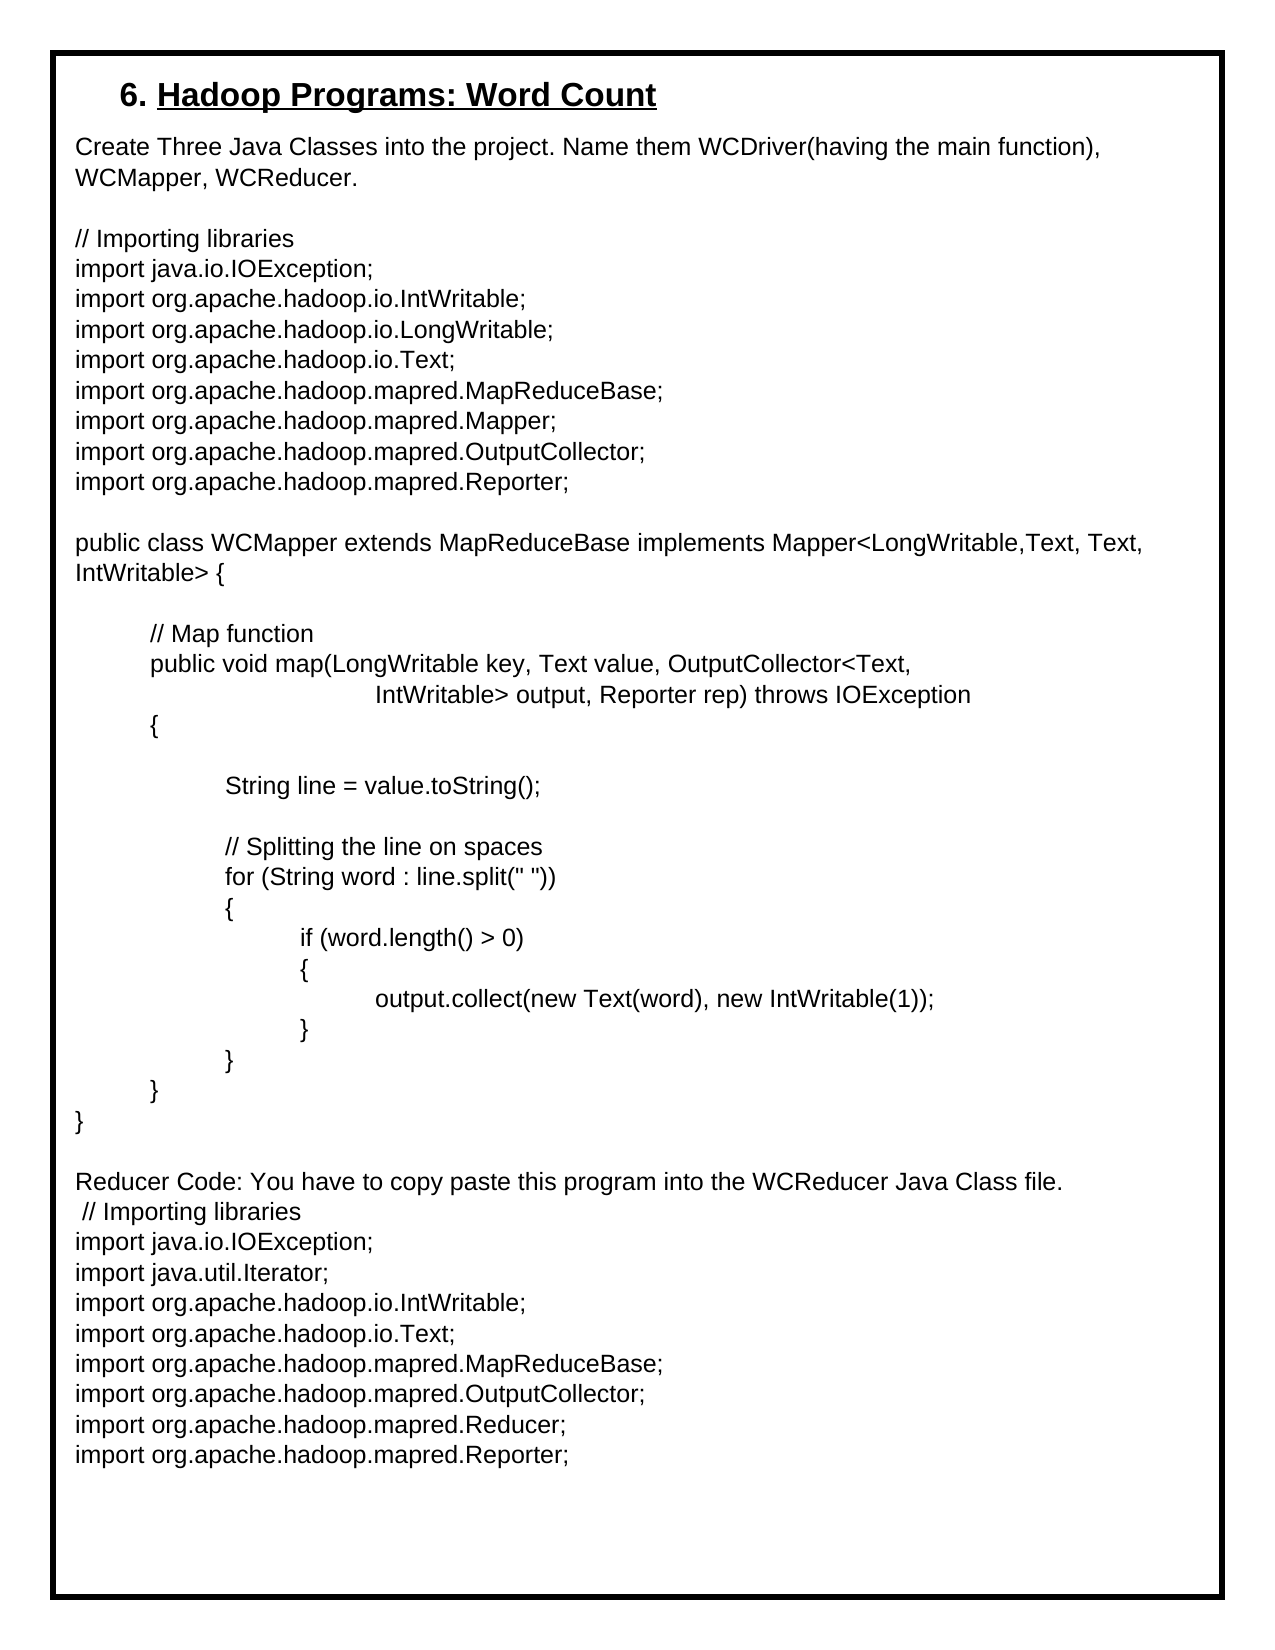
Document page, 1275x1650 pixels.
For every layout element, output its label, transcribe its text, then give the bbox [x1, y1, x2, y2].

text import org.apache.hadoop.mapred.Reporter; [75, 467, 1200, 496]
text if (word.length() > 0) [75, 923, 1200, 952]
text { [75, 710, 1200, 739]
text } [75, 1075, 1200, 1104]
text import org.apache.hadoop.mapred.Reporter; [75, 1440, 1200, 1469]
text public void map(LongWritable key, Text value, OutputCollector<Text, [75, 649, 1200, 678]
text import org.apache.hadoop.io.IntWritable; [75, 1288, 1200, 1317]
text import org.apache.hadoop.mapred.MapReduceBase; [75, 1349, 1200, 1378]
text output.collect(new Text(word), new IntWritable(1)); [75, 984, 1200, 1013]
text import org.apache.hadoop.mapred.OutputCollector; [75, 1379, 1200, 1408]
text Reducer Code: You have to copy paste this program into the WCReducer Java Class file. [75, 1167, 1200, 1195]
text // Splitting the line on spaces [75, 832, 1200, 861]
list Hadoop Programs: Word Count [119, 75, 1200, 113]
text import org.apache.hadoop.io.Text; [75, 345, 1200, 374]
text } [75, 1106, 1200, 1134]
text import java.io.IOException; [75, 254, 1200, 283]
text { [75, 893, 1200, 922]
text { [75, 954, 1200, 982]
text } [75, 1045, 1200, 1074]
text import org.apache.hadoop.io.LongWritable; [75, 315, 1200, 344]
text import java.util.Iterator; [75, 1258, 1200, 1287]
text import org.apache.hadoop.mapred.MapReduceBase; [75, 376, 1200, 404]
text // Map function [75, 619, 1200, 648]
text import org.apache.hadoop.mapred.Mapper; [75, 406, 1200, 435]
text public class WCMapper extends MapReduceBase implements Mapper<LongWritable,Text, Text, IntWritable> { [75, 528, 1200, 587]
text import org.apache.hadoop.io.IntWritable; [75, 284, 1200, 313]
text String line = value.toString(); [75, 771, 1200, 800]
text for (String word : line.split(" ")) [75, 862, 1200, 891]
text import org.apache.hadoop.io.Text; [75, 1319, 1200, 1347]
text import org.apache.hadoop.mapred.OutputCollector; [75, 437, 1200, 465]
text IntWritable> output, Reporter rep) throws IOException [75, 680, 1200, 709]
text Create Three Java Classes into the project. Name them WCDriver(having the main function), WCMapper, WCReducer. [75, 132, 1200, 192]
text import java.io.IOException; [75, 1227, 1200, 1256]
text // Importing libraries [75, 1197, 1200, 1226]
text } [75, 1014, 1200, 1043]
text // Importing libraries [75, 224, 1200, 252]
text import org.apache.hadoop.mapred.Reducer; [75, 1410, 1200, 1439]
